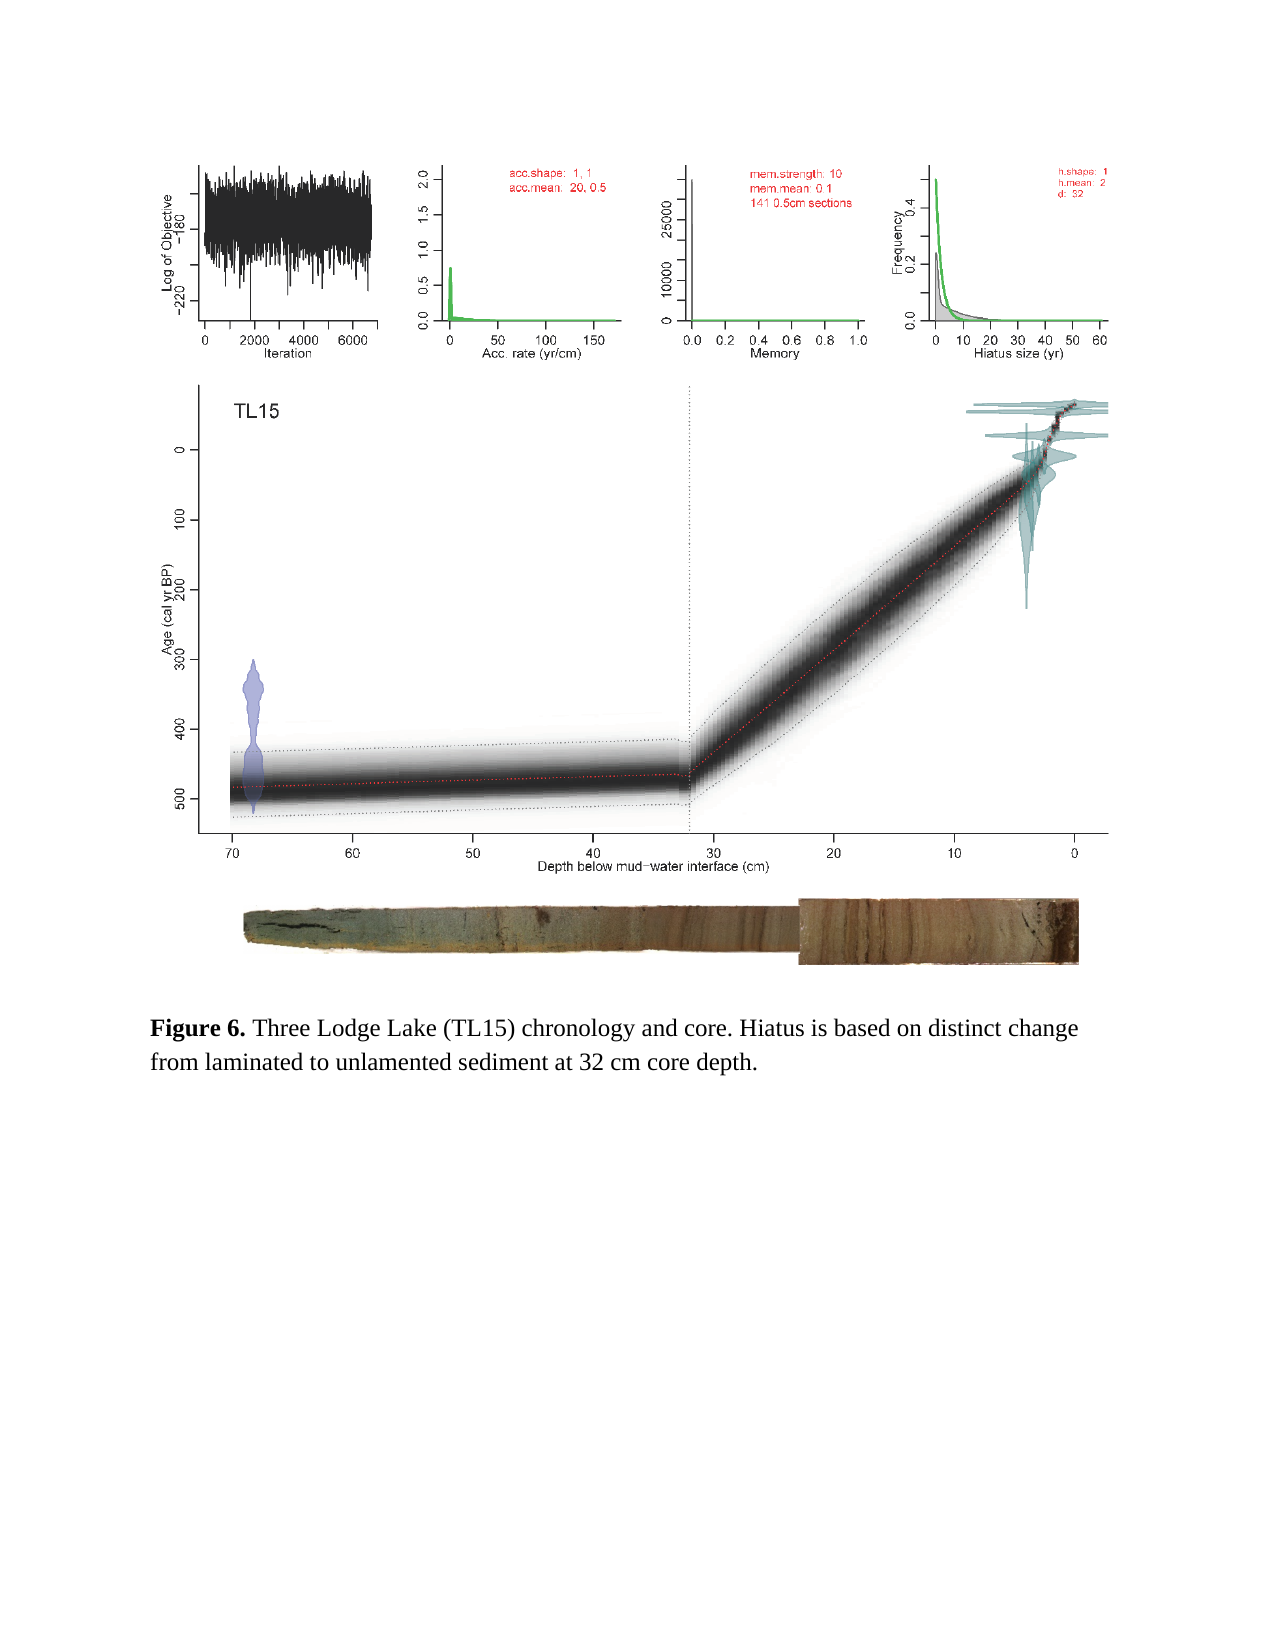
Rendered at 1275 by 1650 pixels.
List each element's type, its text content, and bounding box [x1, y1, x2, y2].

picture [244, 906, 799, 953]
picture [150, 150, 1124, 881]
picture [799, 899, 1078, 965]
text Figure 6. Three Lodge Lake (TL15) chronology and core. Hiatus is based on distinct change from laminated to unlamented sediment at 32 cm core depth. [150, 1013, 1125, 1075]
